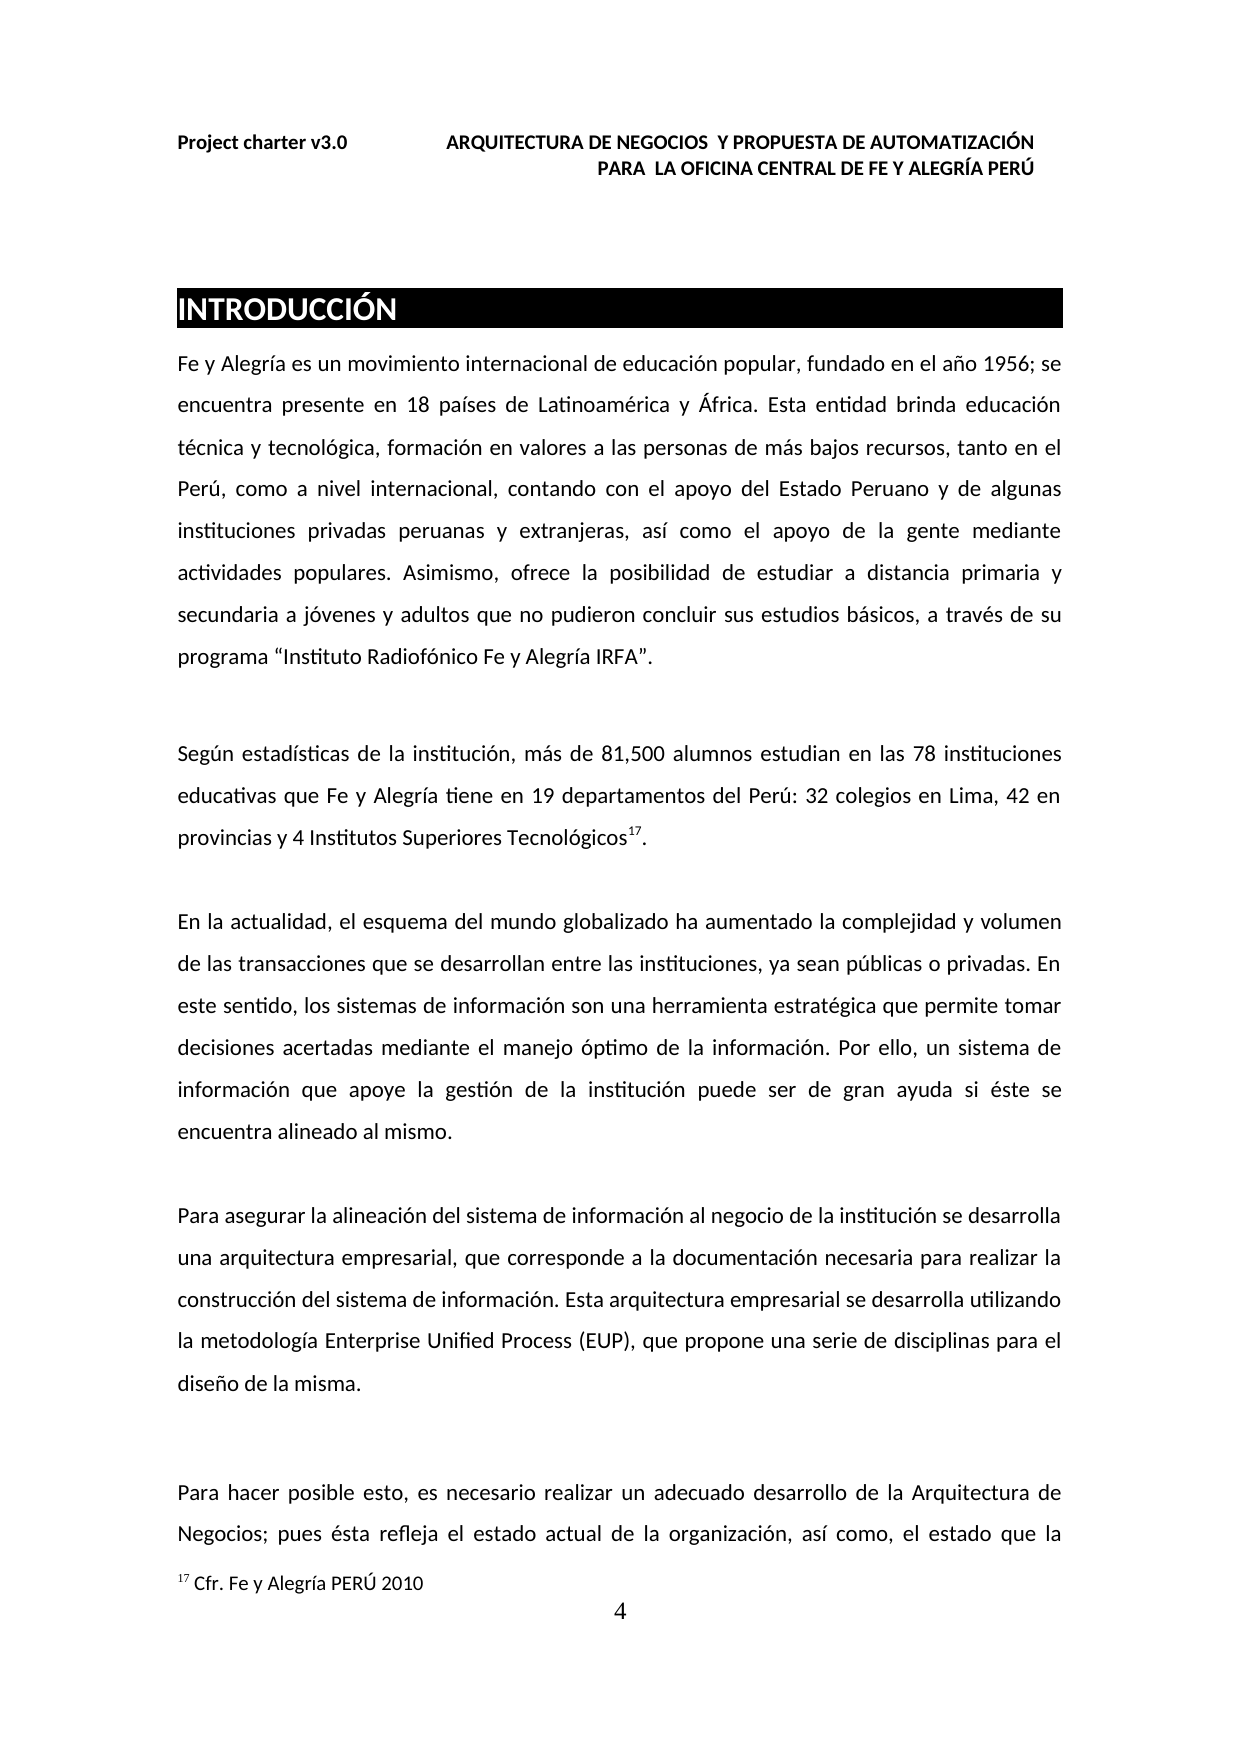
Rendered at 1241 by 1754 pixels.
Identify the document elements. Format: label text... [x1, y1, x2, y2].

text En la actualidad, el esquema del mundo globalizado ha aumentado la complejidad y volumen de las transacciones que se desarrollan entre las instituciones, ya sean públicas o privadas. En este sentido, los sistemas de información son una herramienta estratégica que permite tomar decisiones acertadas mediante el manejo óptimo de la información. Por ello, un sistema de información que apoye la gestión de la institución puede ser de gran ayuda si éste se encuentra alineado al mismo. [177, 907, 1063, 1145]
text Para asegurar la alineación del sistema de información al negocio de la institución se desarrolla una arquitectura empresarial, que corresponde a la documentación necesaria para realizar la construcción del sistema de información. Esta arquitectura empresarial se desarrolla utilizando la metodología Enterprise Unified Process (EUP), que propone una serie de disciplinas para el diseño de la misma. [177, 1201, 1063, 1397]
subtitle INTRODUCCIÓN [177, 288, 1063, 328]
text Según estadísticas de la institución, más de 81,500 alumnos estudian en las 78 instituciones educativas que Fe y Alegría tiene en 19 departamentos del Perú: 32 colegios en Lima, 42 en provincias y 4 Institutos Superiores Tecnológicos. [177, 739, 1063, 851]
text Fe y Alegría es un movimiento internacional de educación popular, fundado en el año 1956; se encuentra presente en 18 países de Latinoamérica y África. Esta entidad brinda educación técnica y tecnológica, formación en valores a las personas de más bajos recursos, tanto en el Perú, como a nivel internacional, contando con el apoyo del Estado Peruano y de algunas instituciones privadas peruanas y extranjeras, así como el apoyo de la gente mediante actividades populares. Asimismo, ofrece la posibilidad de estudiar a distancia primaria y secundaria a jóvenes y adultos que no pudieron concluir sus estudios básicos, a través de su programa “Instituto Radiofónico Fe y Alegría IRFA”. [177, 349, 1063, 671]
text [177, 1478, 1063, 1548]
